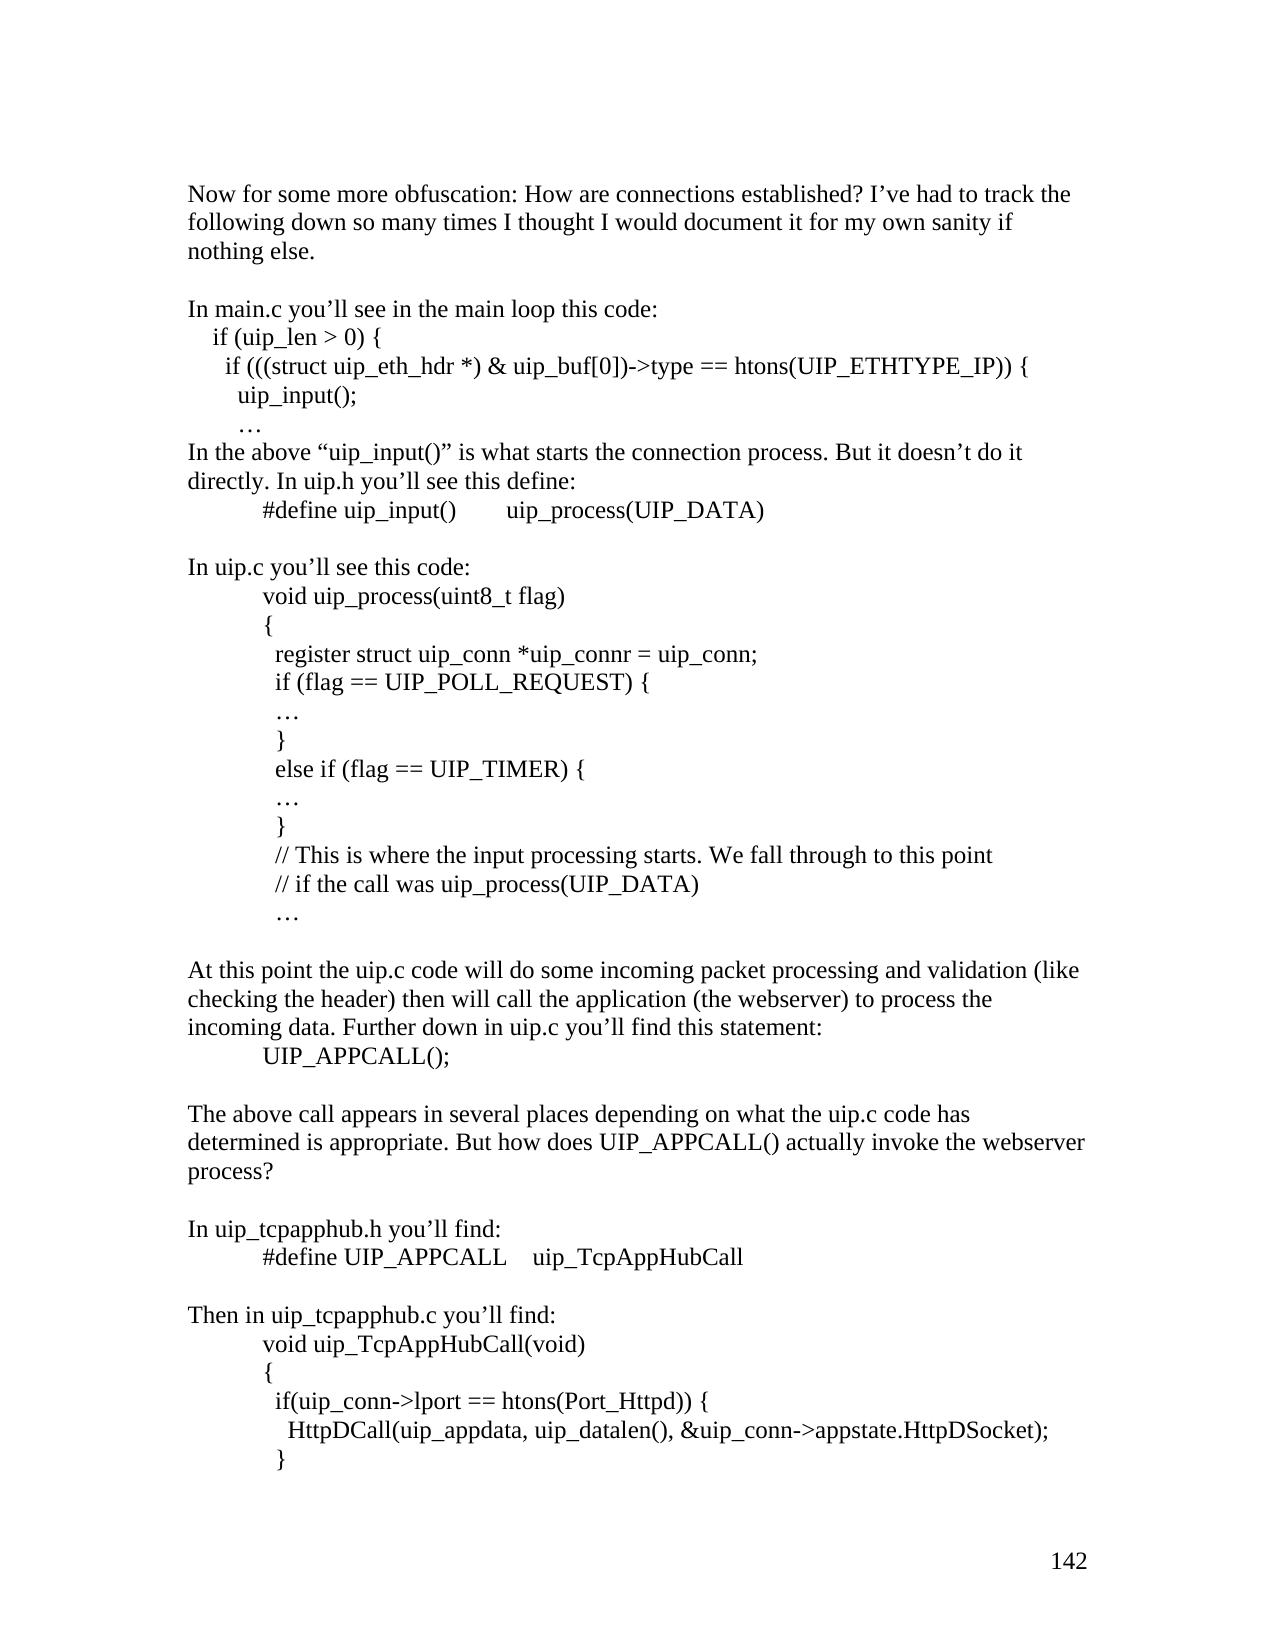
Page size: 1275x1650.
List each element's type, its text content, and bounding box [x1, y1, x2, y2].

text } [262, 725, 1087, 754]
text // This is where the input processing starts. We fall through to this point [262, 840, 1087, 869]
text HttpDCall(uip_appdata, uip_datalen(), &uip_conn->appstate.HttpDSocket); [262, 1415, 1087, 1444]
text Then in uip_tcpapphub.c you’ll find: [187, 1300, 1087, 1329]
text { [262, 610, 1087, 639]
text else if (flag == UIP_TIMER) { [262, 754, 1087, 782]
text In uip.c you’ll see this code: [187, 552, 1087, 581]
text } [262, 811, 1087, 840]
text void uip_TcpAppHubCall(void) [262, 1329, 1087, 1357]
text … [262, 897, 1087, 926]
text // if the call was uip_process(UIP_DATA) [262, 869, 1087, 897]
text The above call appears in several places depending on what the uip.c code has determined is appropriate. But how does UIP_APPCALL() actually invoke the webserver process? [187, 1099, 1087, 1185]
text { [262, 1357, 1087, 1386]
text #define UIP_APPCALL uip_TcpAppHubCall [262, 1242, 1087, 1271]
text if (((struct uip_eth_hdr *) & uip_buf[0])->type == htons(UIP_ETHTYPE_IP)) { [187, 351, 1087, 380]
text register struct uip_conn *uip_connr = uip_conn; [262, 639, 1087, 667]
text UIP_APPCALL(); [262, 1041, 1087, 1070]
text In uip_tcpapphub.h you’ll find: [187, 1214, 1087, 1242]
text #define uip_input() uip_process(UIP_DATA) [262, 495, 1087, 524]
text Now for some more obfuscation: How are connections established? I’ve had to track the following down so many times I thought I would document it for my own sanity if nothing else. [187, 179, 1087, 265]
text … [187, 409, 1087, 437]
text In the above “uip_input()” is what starts the connection process. But it doesn’t do it directly. In uip.h you’ll see this define: [187, 437, 1087, 495]
text if (flag == UIP_POLL_REQUEST) { [262, 667, 1087, 696]
text if(uip_conn->lport == htons(Port_Httpd)) { [262, 1386, 1087, 1415]
text … [262, 696, 1087, 725]
text } [262, 1444, 1087, 1472]
text In main.c you’ll see in the main loop this code: [187, 294, 1087, 322]
text uip_input(); [187, 380, 1087, 409]
text if (uip_len > 0) { [187, 322, 1087, 351]
text … [262, 782, 1087, 811]
text At this point the uip.c code will do some incoming packet processing and validation (like checking the header) then will call the application (the webserver) to process the incoming data. Further down in uip.c you’ll find this statement: [187, 955, 1087, 1041]
text void uip_process(uint8_t flag) [262, 581, 1087, 610]
